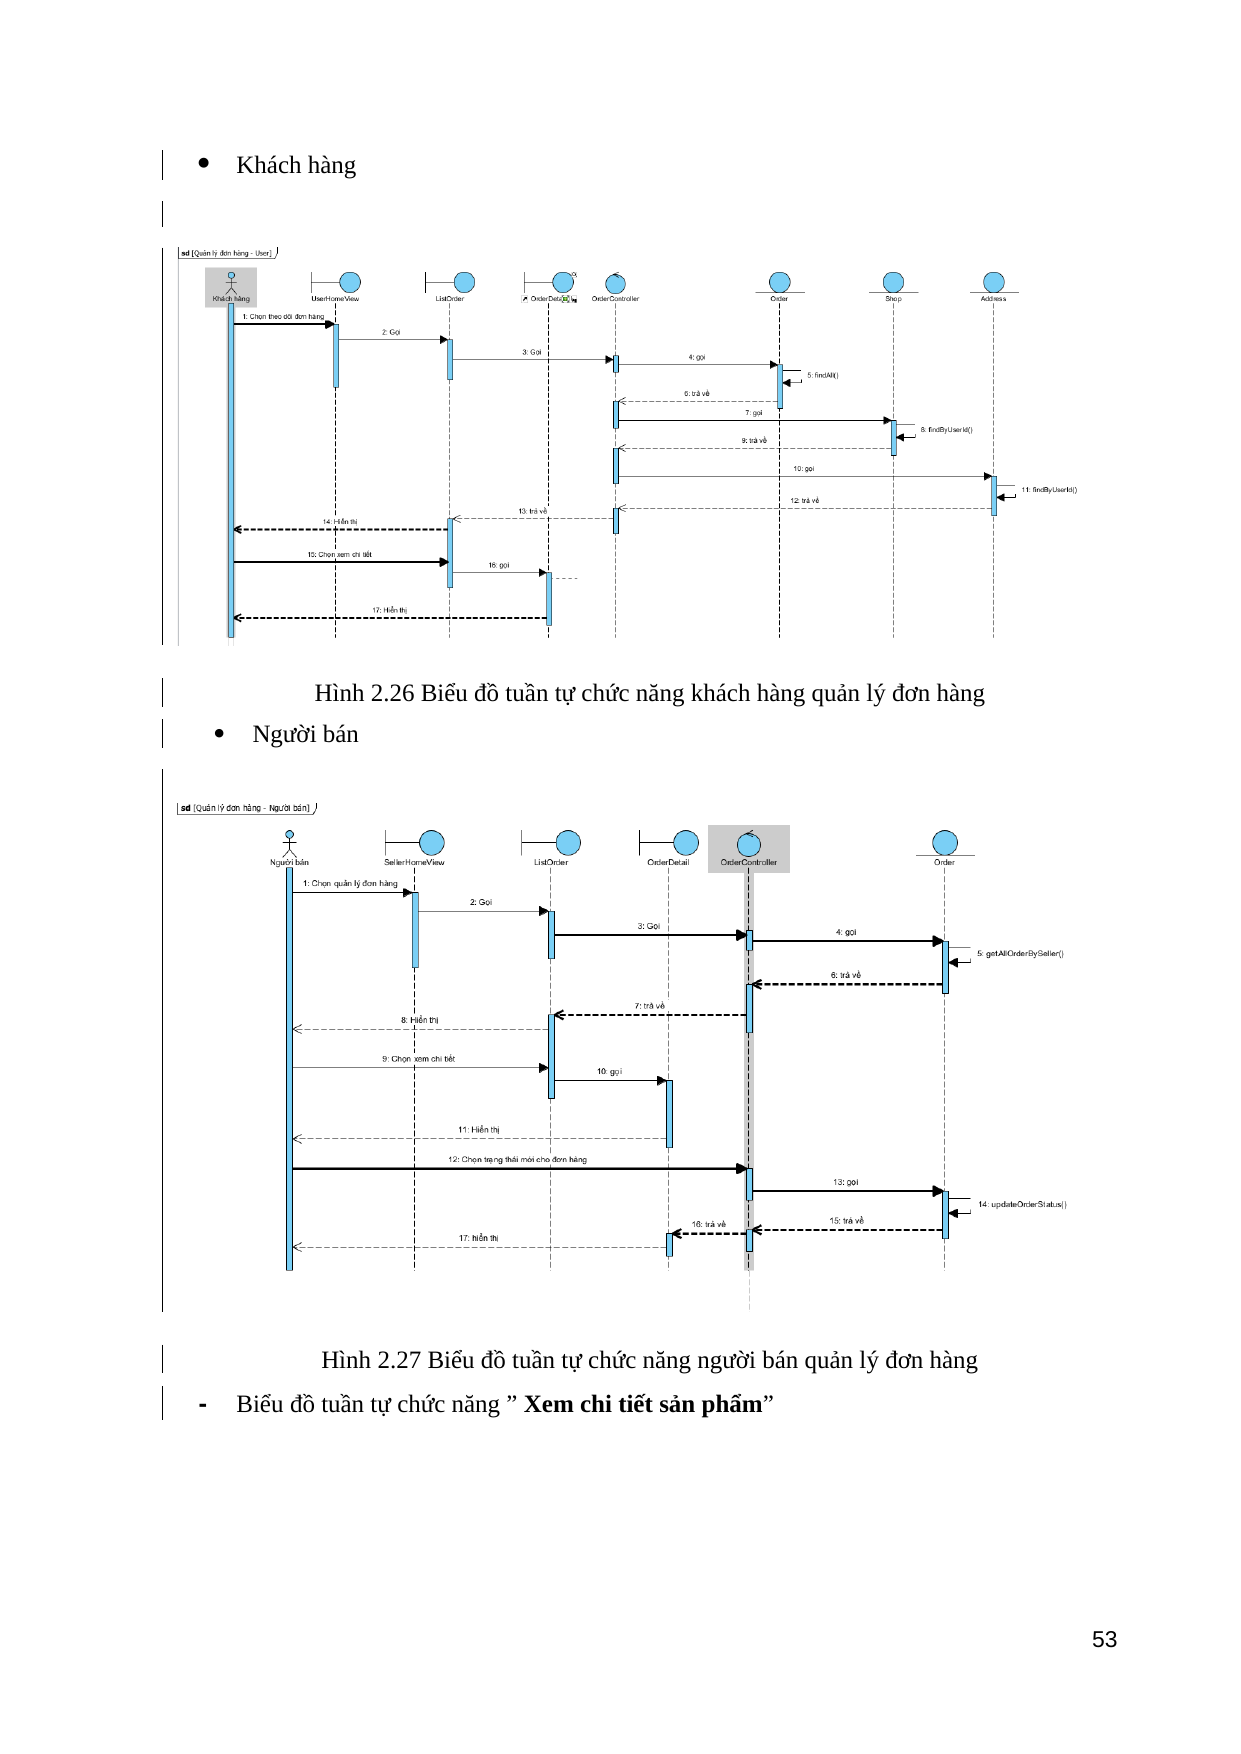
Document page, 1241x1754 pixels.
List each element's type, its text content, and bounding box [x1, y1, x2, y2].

list Khách hàng [199, 150, 1122, 180]
list Người bán [215, 719, 1122, 748]
list Biểu đồ tuần tự chức năng ” Xem chi tiết sản phẩm” [199, 1386, 1122, 1420]
picture [177, 247, 1118, 646]
text Hình 2.26 Biểu đồ tuần tự chức năng khách hàng quản lý đơn hàng [177, 678, 1122, 707]
text Hình 2.27 Biểu đồ tuần tự chức năng người bán quản lý đơn hàng [177, 1345, 1122, 1373]
picture [177, 803, 1118, 1312]
